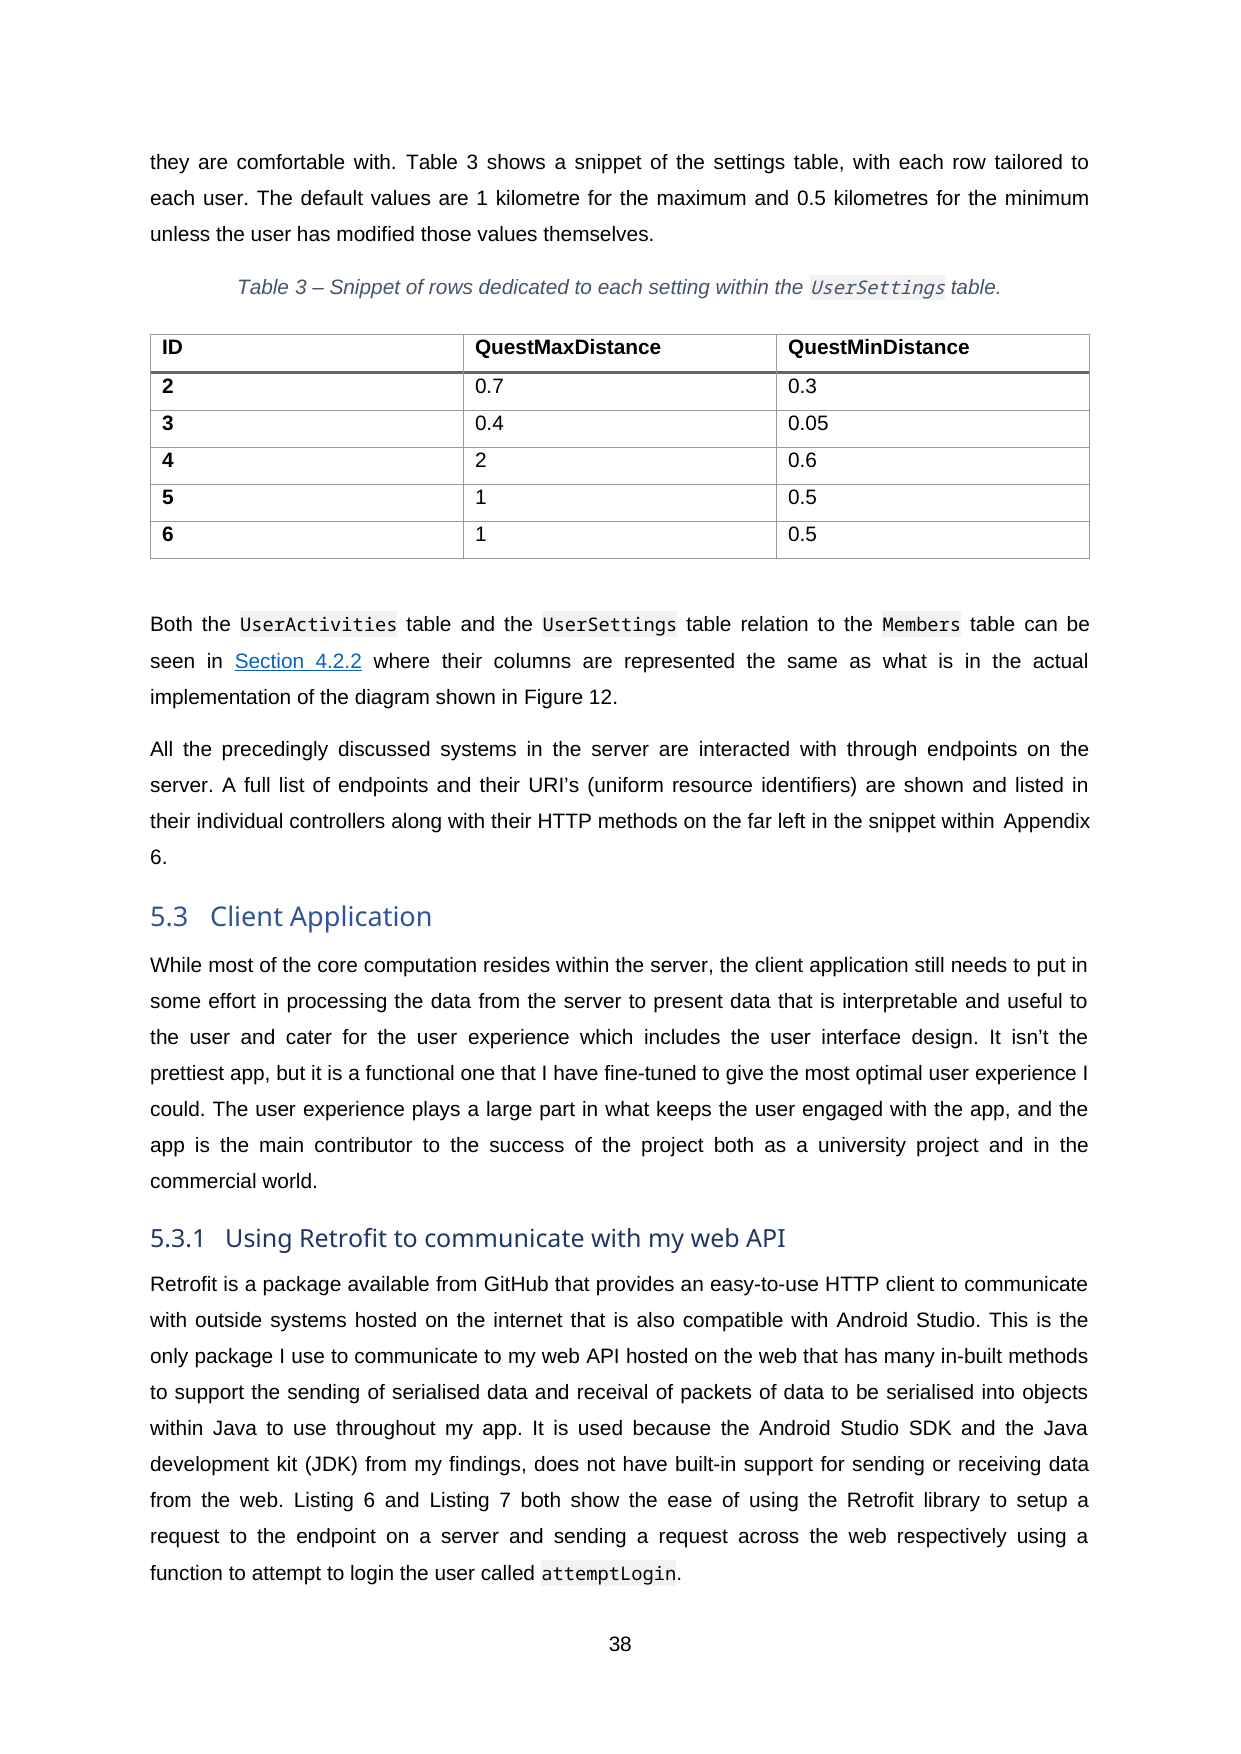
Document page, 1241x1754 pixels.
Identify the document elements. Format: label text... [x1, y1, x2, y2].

text Retrofit is a package available from GitHub that provides an easy-to-use HTTP client to communicate with outside systems hosted on the internet that is also compatible with Android Studio. This is the only package I use to communicate to my web API hosted on the web that has many in-built methods to support the sending of serialised data and receival of packets of data to be serialised into objects within Java to use throughout my app. It is used because the Android Studio SDK and the Java development kit (JDK) from my findings, does not have built-in support for sending or receiving data from the web. Listing 6 and Listing 7 both show the ease of using the Retrofit library to setup a request to the endpoint on a server and sending a request across the web respectively using a function to attempt to login the user called attemptLogin. [150, 1272, 1090, 1586]
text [150, 150, 1090, 246]
table_cell 0.05 [777, 411, 1089, 447]
subtitle Client Application [150, 898, 1090, 934]
table_cell 0.4 [464, 411, 776, 447]
table_cell 3 [151, 411, 463, 447]
table_cell 0.5 [777, 485, 1089, 521]
text Table 3 – Snippet of rows dedicated to each setting within the UserSettings table. [150, 274, 1090, 300]
table_cell 0.5 [777, 522, 1089, 557]
text While most of the core computation resides within the server, the client application still needs to put in some effort in processing the data from the server to present data that is interpretable and useful to the user and cater for the user experience which includes the user interface design. It isn’t the prettiest app, but it is a functional one that I have fine-tuned to give the most optimal user experience I could. The user experience plays a large part in what keeps the user engaged with the app, and the app is the main contributor to the success of the project both as a university project and in the commercial world. [150, 953, 1090, 1192]
table_cell 2 [464, 448, 776, 483]
table_cell 6 [151, 522, 463, 557]
table_cell 2 [151, 374, 463, 409]
table_cell 5 [151, 485, 463, 521]
table_cell 4 [151, 448, 463, 483]
text All the precedingly discussed systems in the server are interacted with through endpoints on the server. A full list of endpoints and their URI’s (uniform resource identifiers) are shown and listed in their individual controllers along with their HTTP methods on the far left in the snippet within Appendix 6. [150, 737, 1090, 869]
table_cell 0.3 [777, 374, 1089, 409]
table_cell 0.6 [777, 448, 1089, 483]
table_cell 0.7 [464, 374, 776, 409]
subtitle Using Retrofit to communicate with my web API [150, 1221, 1090, 1255]
table_header ID [151, 335, 463, 371]
table_cell 1 [464, 485, 776, 521]
table_cell 1 [464, 522, 776, 557]
table_header QuestMinDistance [777, 335, 1089, 371]
text Both the UserActivities table and the UserSettings table relation to the Members table can be seen in Section 4.2.2 where their columns are represented the same as what is in the actual implementation of the diagram shown in Figure 12. [150, 611, 1090, 708]
table_header QuestMaxDistance [464, 335, 776, 371]
